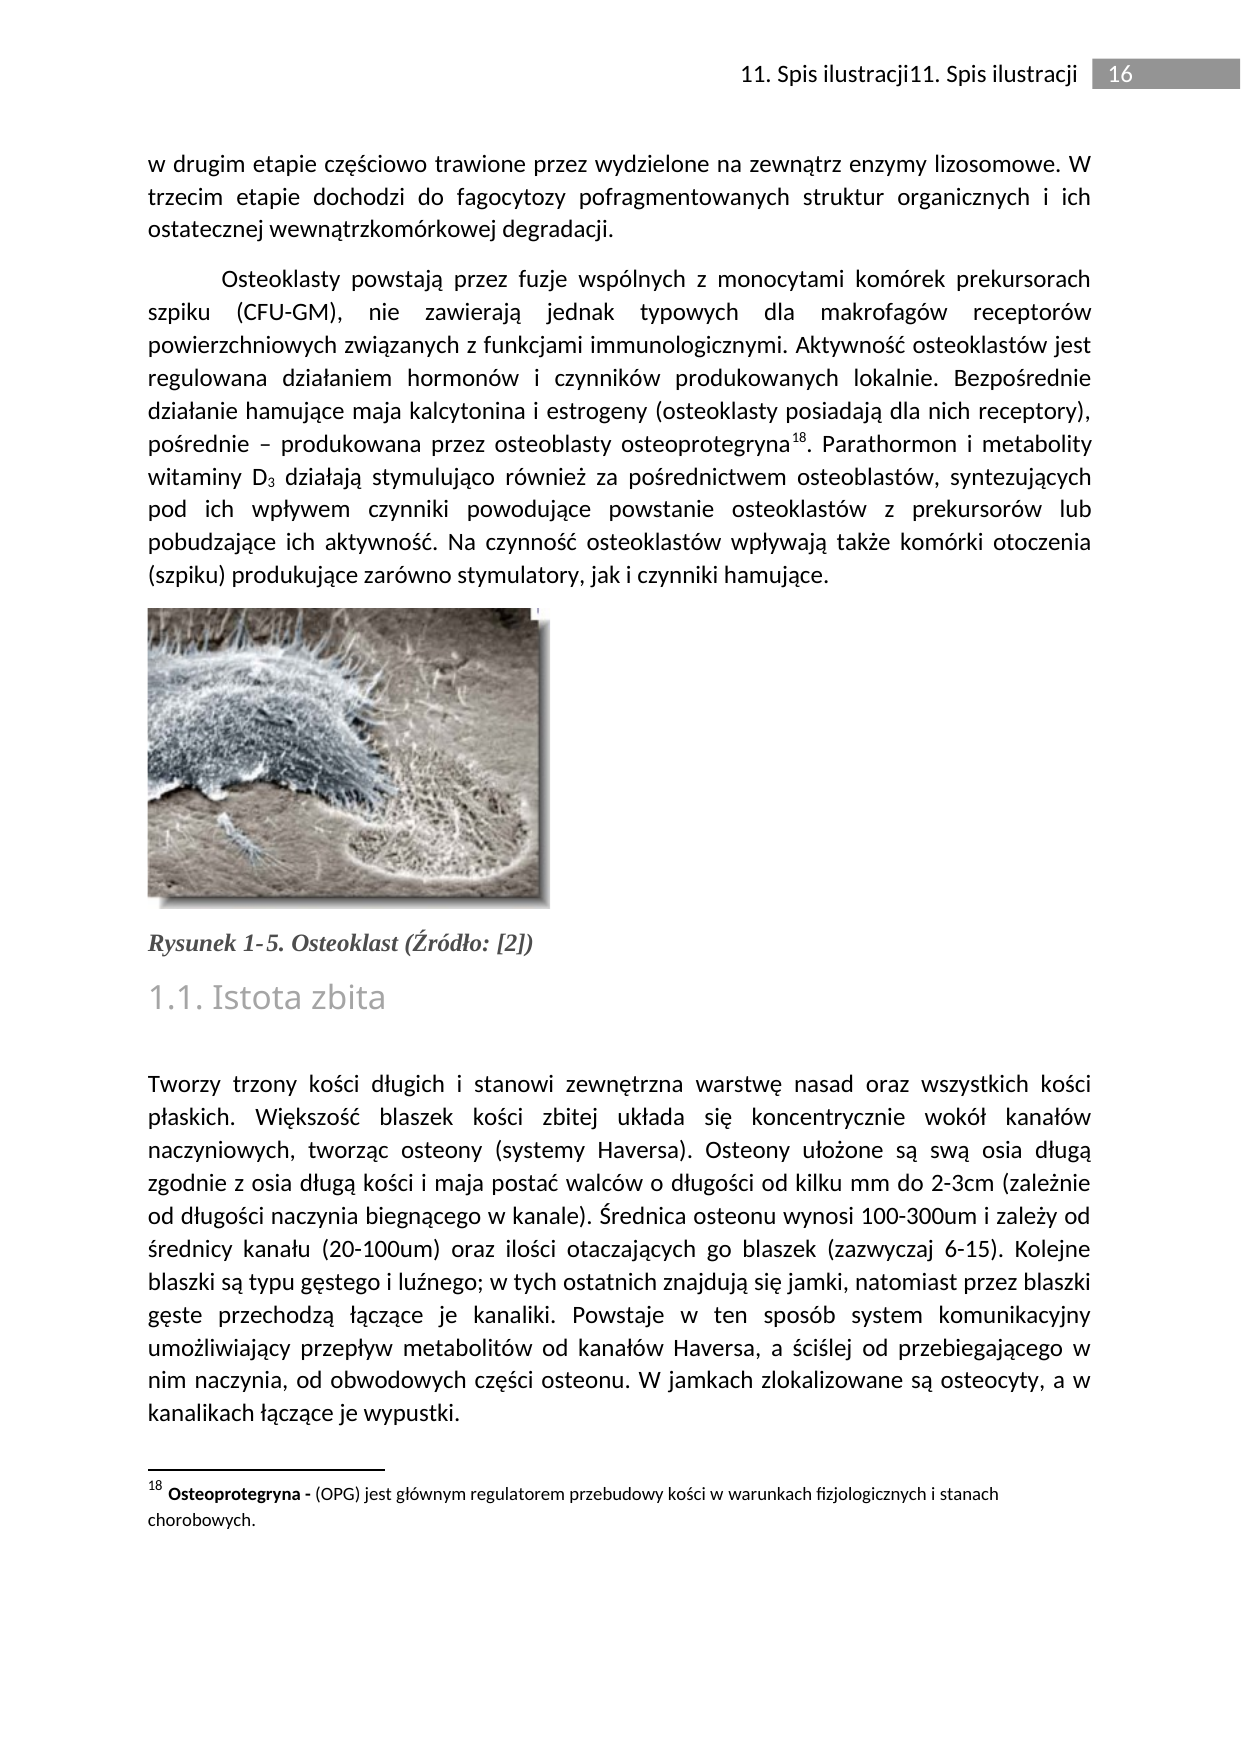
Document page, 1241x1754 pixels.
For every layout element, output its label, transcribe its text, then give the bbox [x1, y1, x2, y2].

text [148, 148, 1092, 244]
text Osteoklasty powstają przez fuzje wspólnych z monocytami komórek prekursorach szpiku (CFU-GM), nie zawierają jednak typowych dla makrofagów receptorów powierzchniowych związanych z funkcjami immunologicznymi. Aktywność osteoklastów jest regulowana działaniem hormonów i czynników produkowanych lokalnie. Bezpośrednie działanie hamujące maja kalcytonina i estrogeny (osteoklasty posiadają dla nich receptory), pośrednie – produkowana przez osteoblasty osteoprotegryna. Parathormon i metabolity witaminy D3 działają stymulująco również za pośrednictwem osteoblastów, syntezujących pod ich wpływem czynniki powodujące powstanie osteoklastów z prekursorów lub pobudzające ich aktywność. Na czynność osteoklastów wpływają także komórki otoczenia (szpiku) produkujące zarówno stymulatory, jak i czynniki hamujące. [148, 263, 1092, 590]
subtitle 1.1. Istota zbita [148, 973, 1092, 1019]
picture [147, 608, 551, 909]
text Tworzy trzony kości długich i stanowi zewnętrzna warstwę nasad oraz wszystkich kości płaskich. Większość blaszek kości zbitej układa się koncentrycznie wokół kanałów naczyniowych, tworząc osteony (systemy Haversa). Osteony ułożone są swą osia długą zgodnie z osia długą kości i maja postać walców o długości od kilku mm do 2-3cm (zależnie od długości naczynia biegnącego w kanale). Średnica osteonu wynosi 100-300um i zależy od średnicy kanału (20-100um) oraz ilości otaczających go blaszek (zazwyczaj 6-15). Kolejne blaszki są typu gęstego i luźnego; w tych ostatnich znajdują się jamki, natomiast przez blaszki gęste przechodzą łączące je kanaliki. Powstaje w ten sposób system komunikacyjny umożliwiający przepływ metabolitów od kanałów Haversa, a ściślej od przebiegającego w nim naczynia, od obwodowych części osteonu. W jamkach zlokalizowane są osteocyty, a w kanalikach łączące je wypustki. [148, 1068, 1092, 1428]
